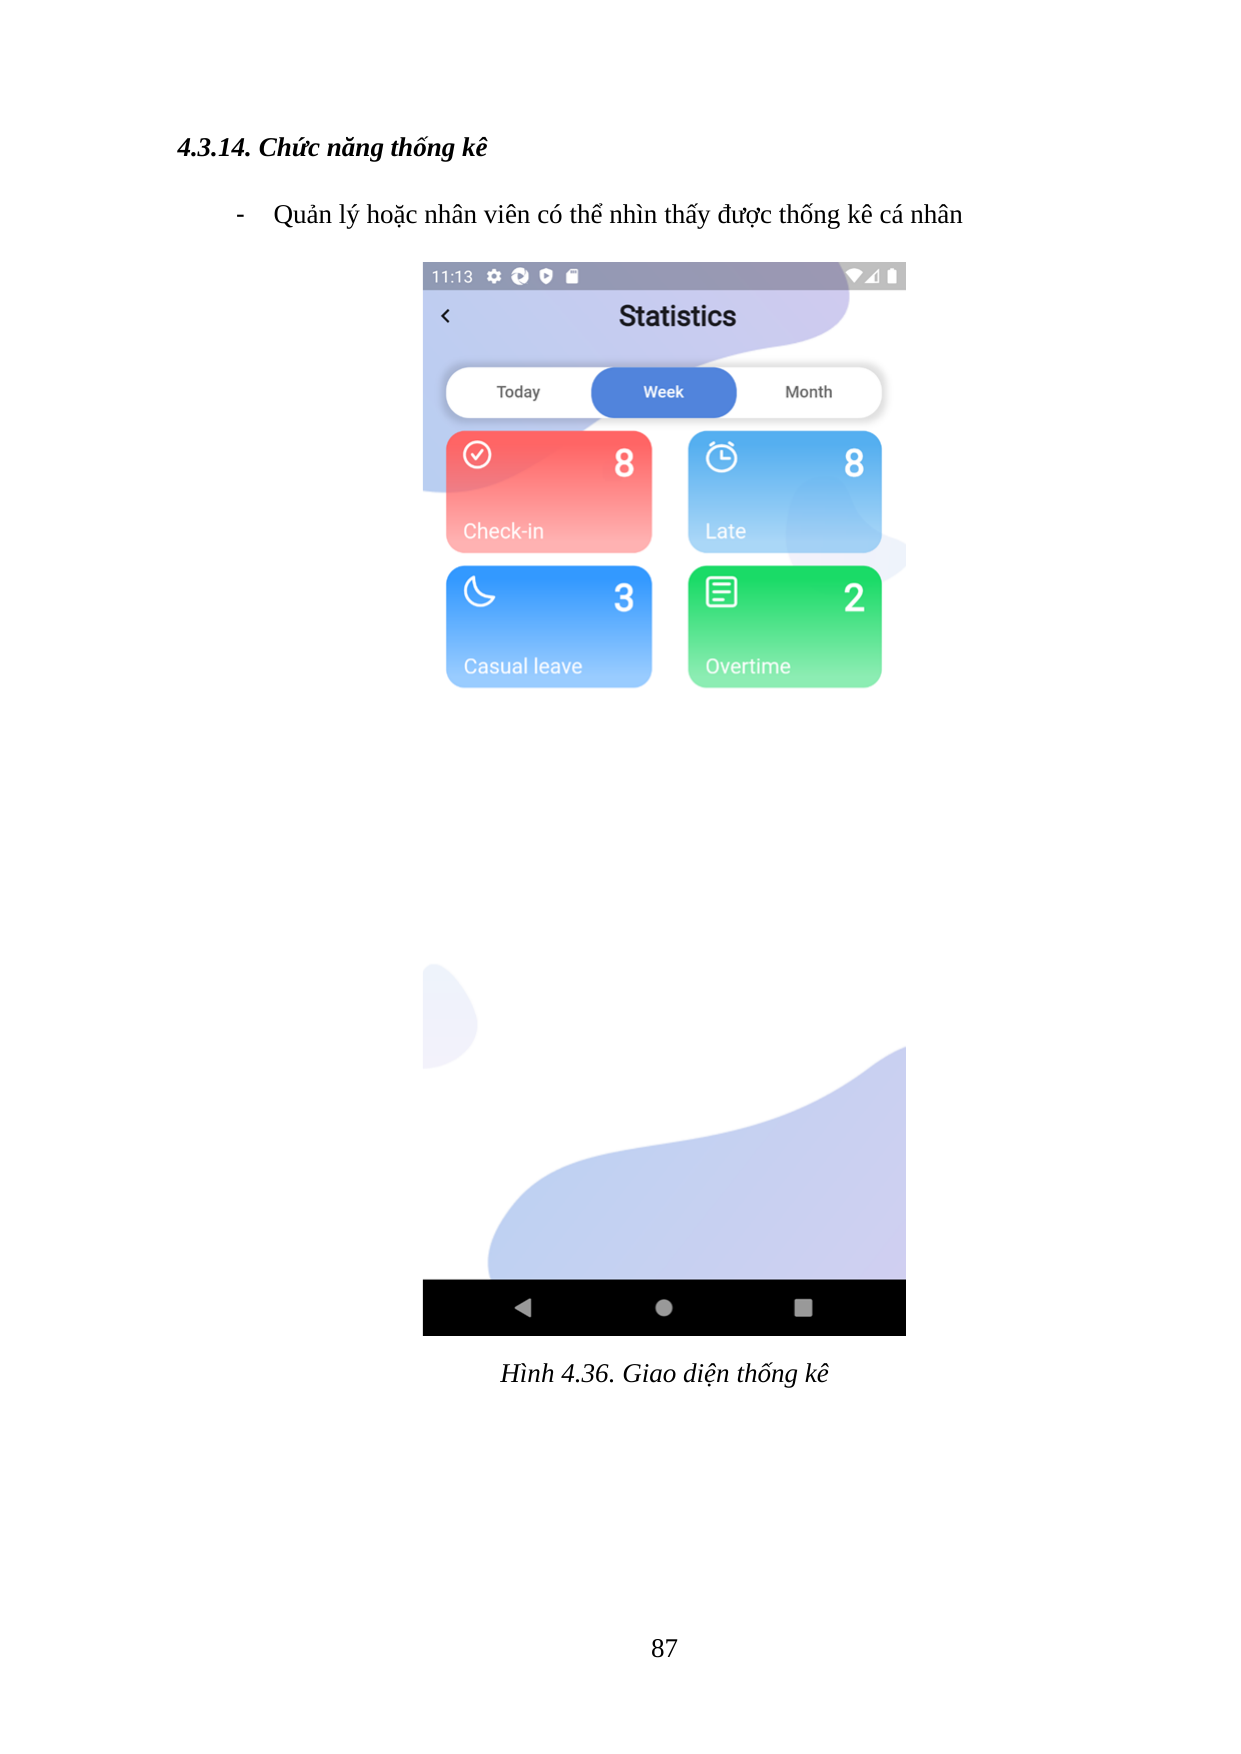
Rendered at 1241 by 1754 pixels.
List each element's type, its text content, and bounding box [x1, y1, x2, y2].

picture [422, 262, 906, 1336]
list Quản lý hoặc nhân viên có thể nhìn thấy được thống kê cá nhân [236, 183, 1152, 239]
subtitle Chức năng thống kê [177, 131, 1152, 162]
